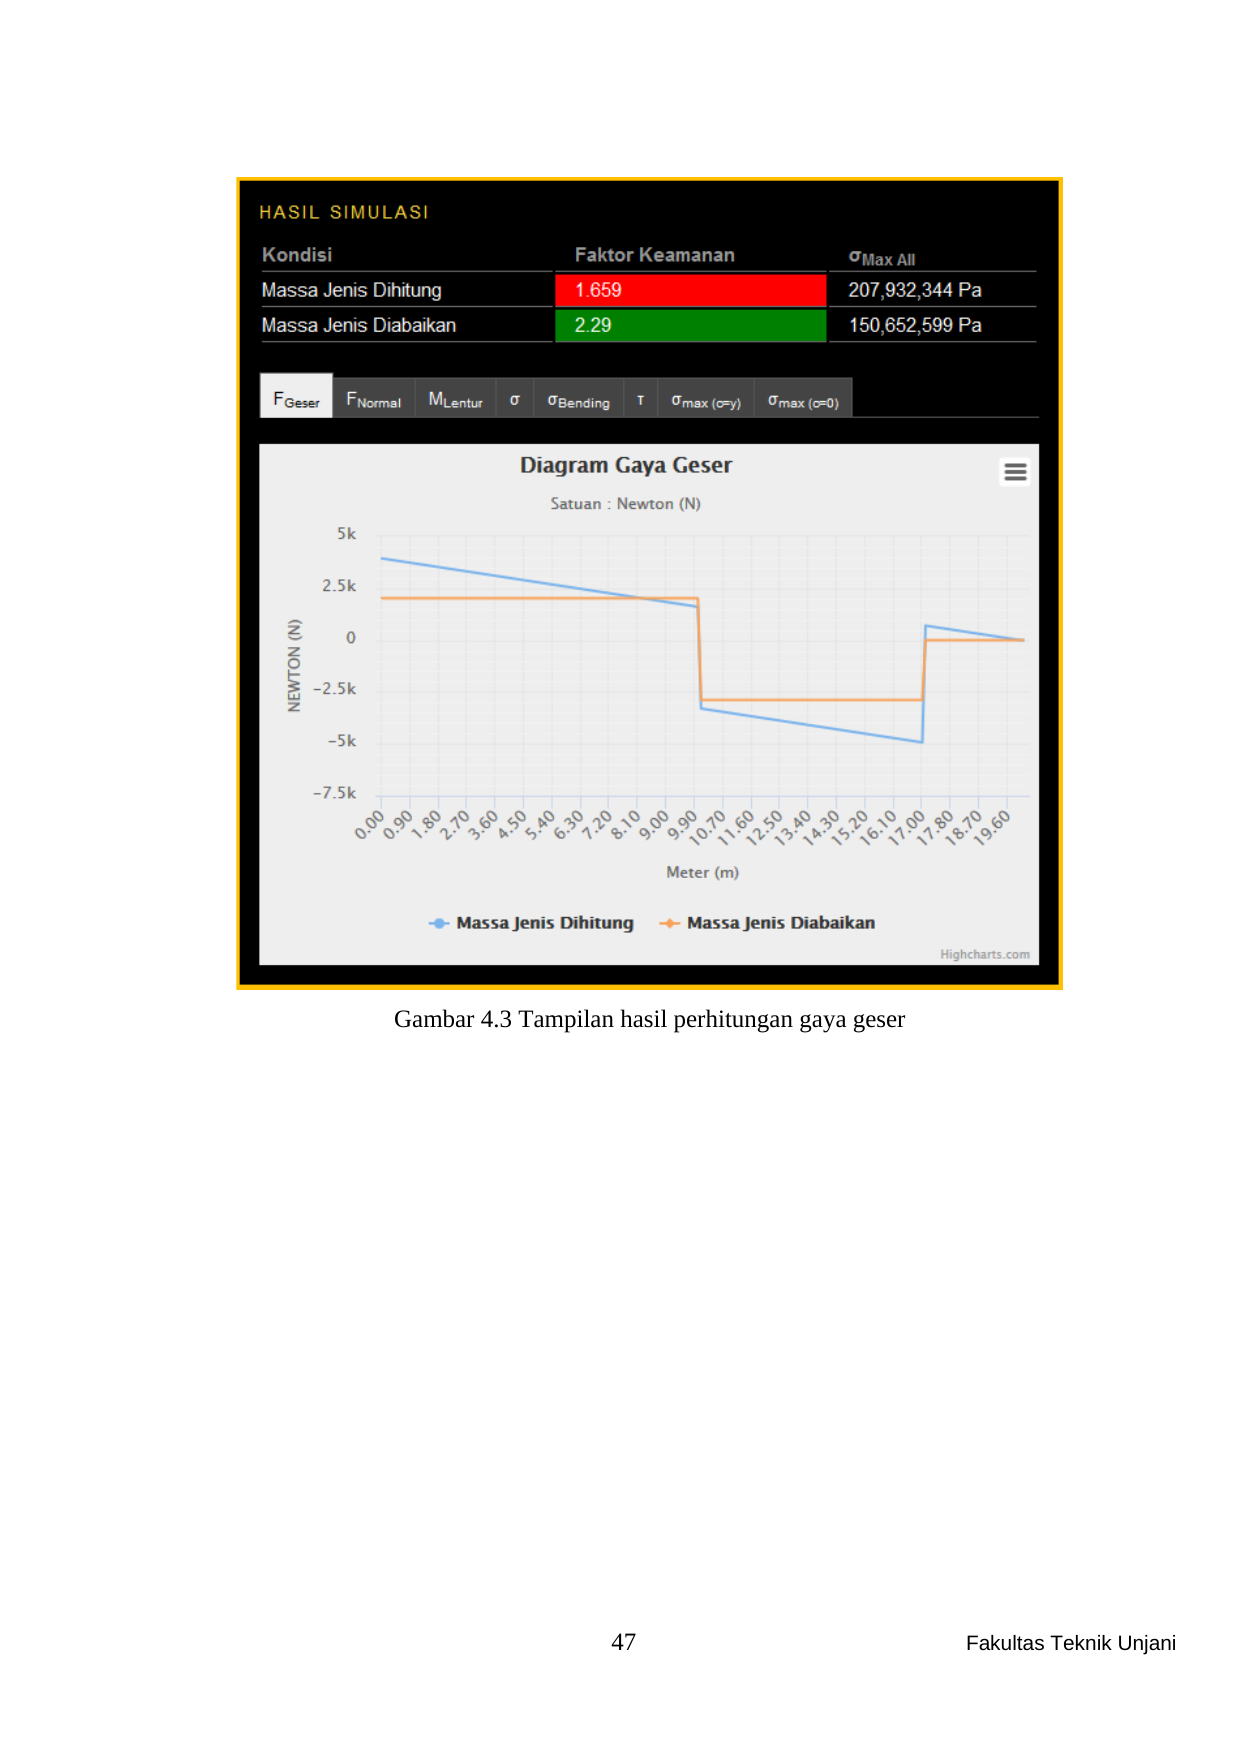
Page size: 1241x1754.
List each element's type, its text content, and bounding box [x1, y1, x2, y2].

picture [236, 177, 1063, 990]
